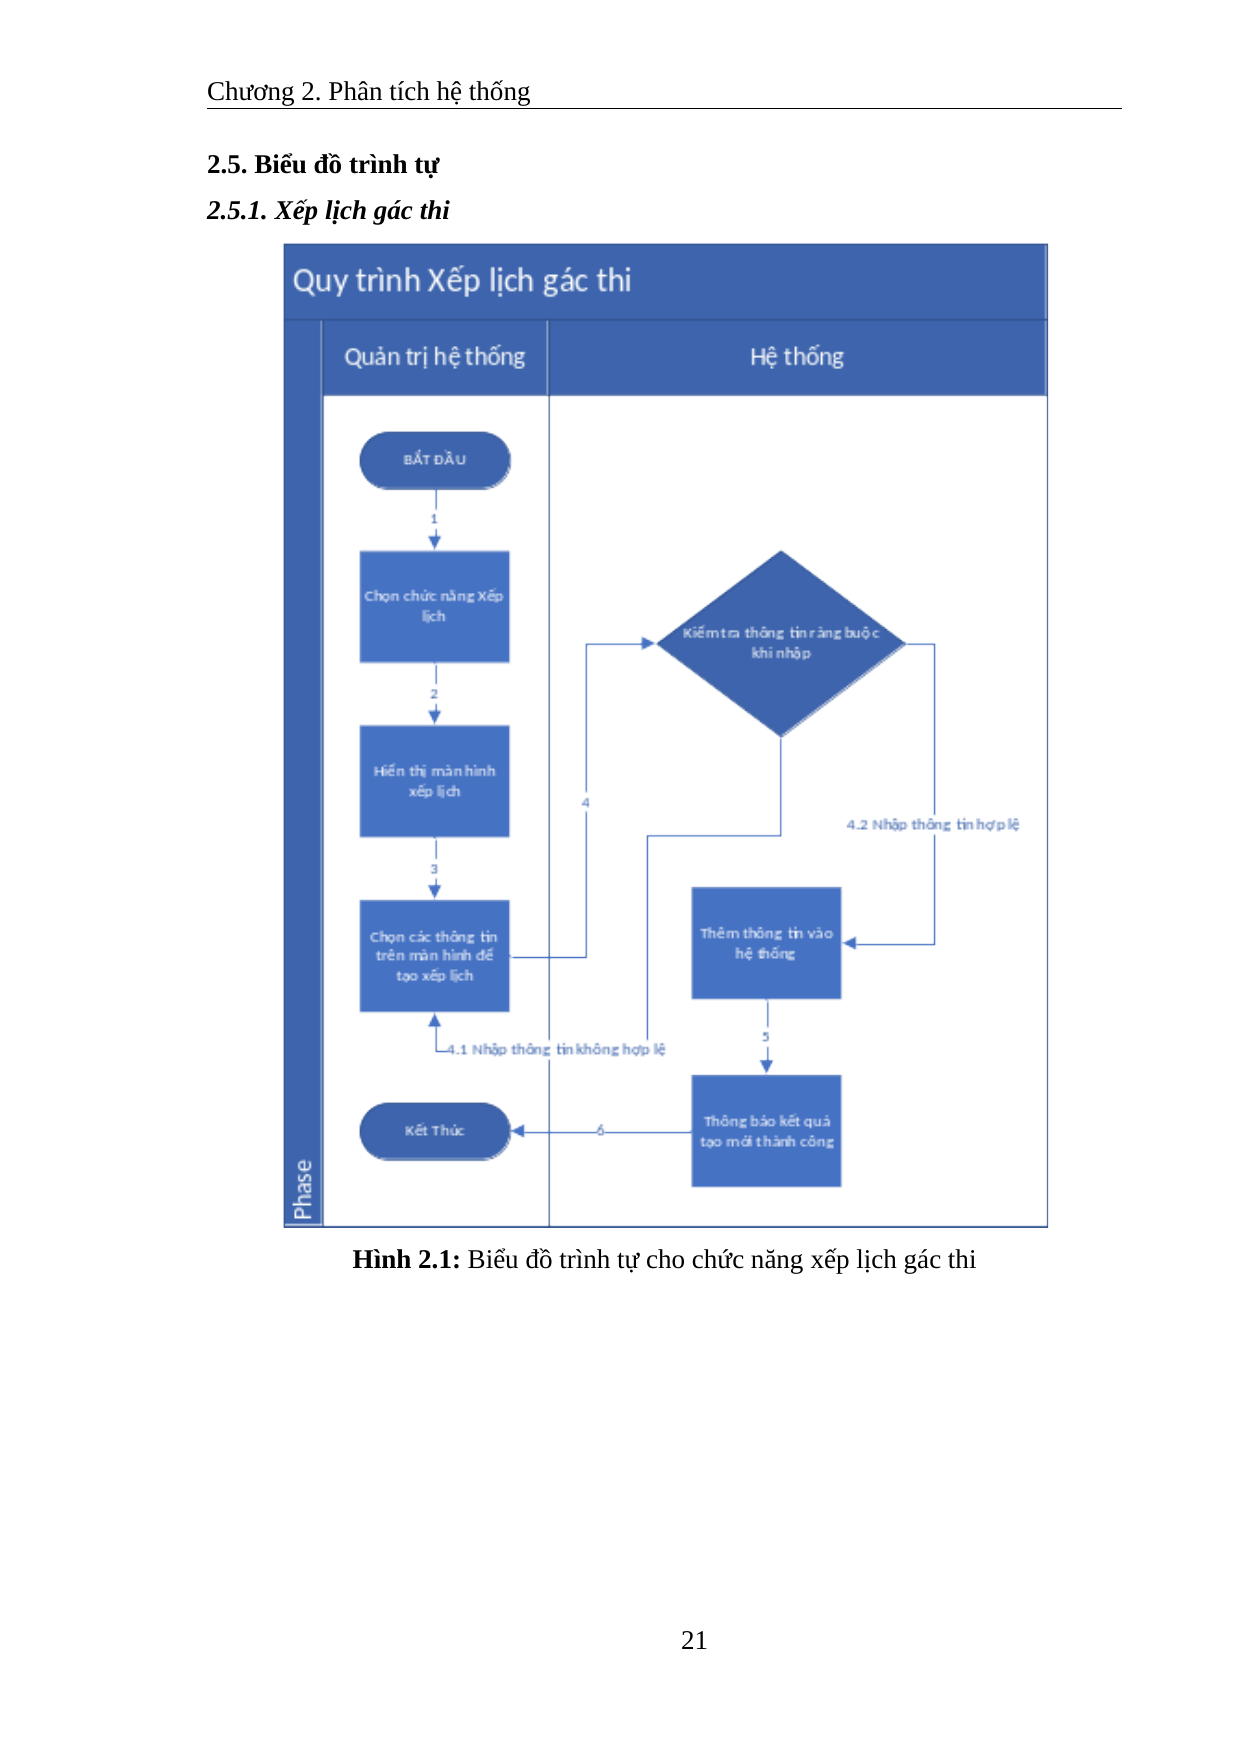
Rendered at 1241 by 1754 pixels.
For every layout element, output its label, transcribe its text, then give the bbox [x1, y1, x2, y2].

text Biểu đồ trình tự [207, 148, 1122, 179]
text Biểu đồ trình tự cho chức năng xếp lịch gác thi [207, 1243, 1122, 1274]
text Xếp lịch gác thi [207, 194, 1122, 226]
